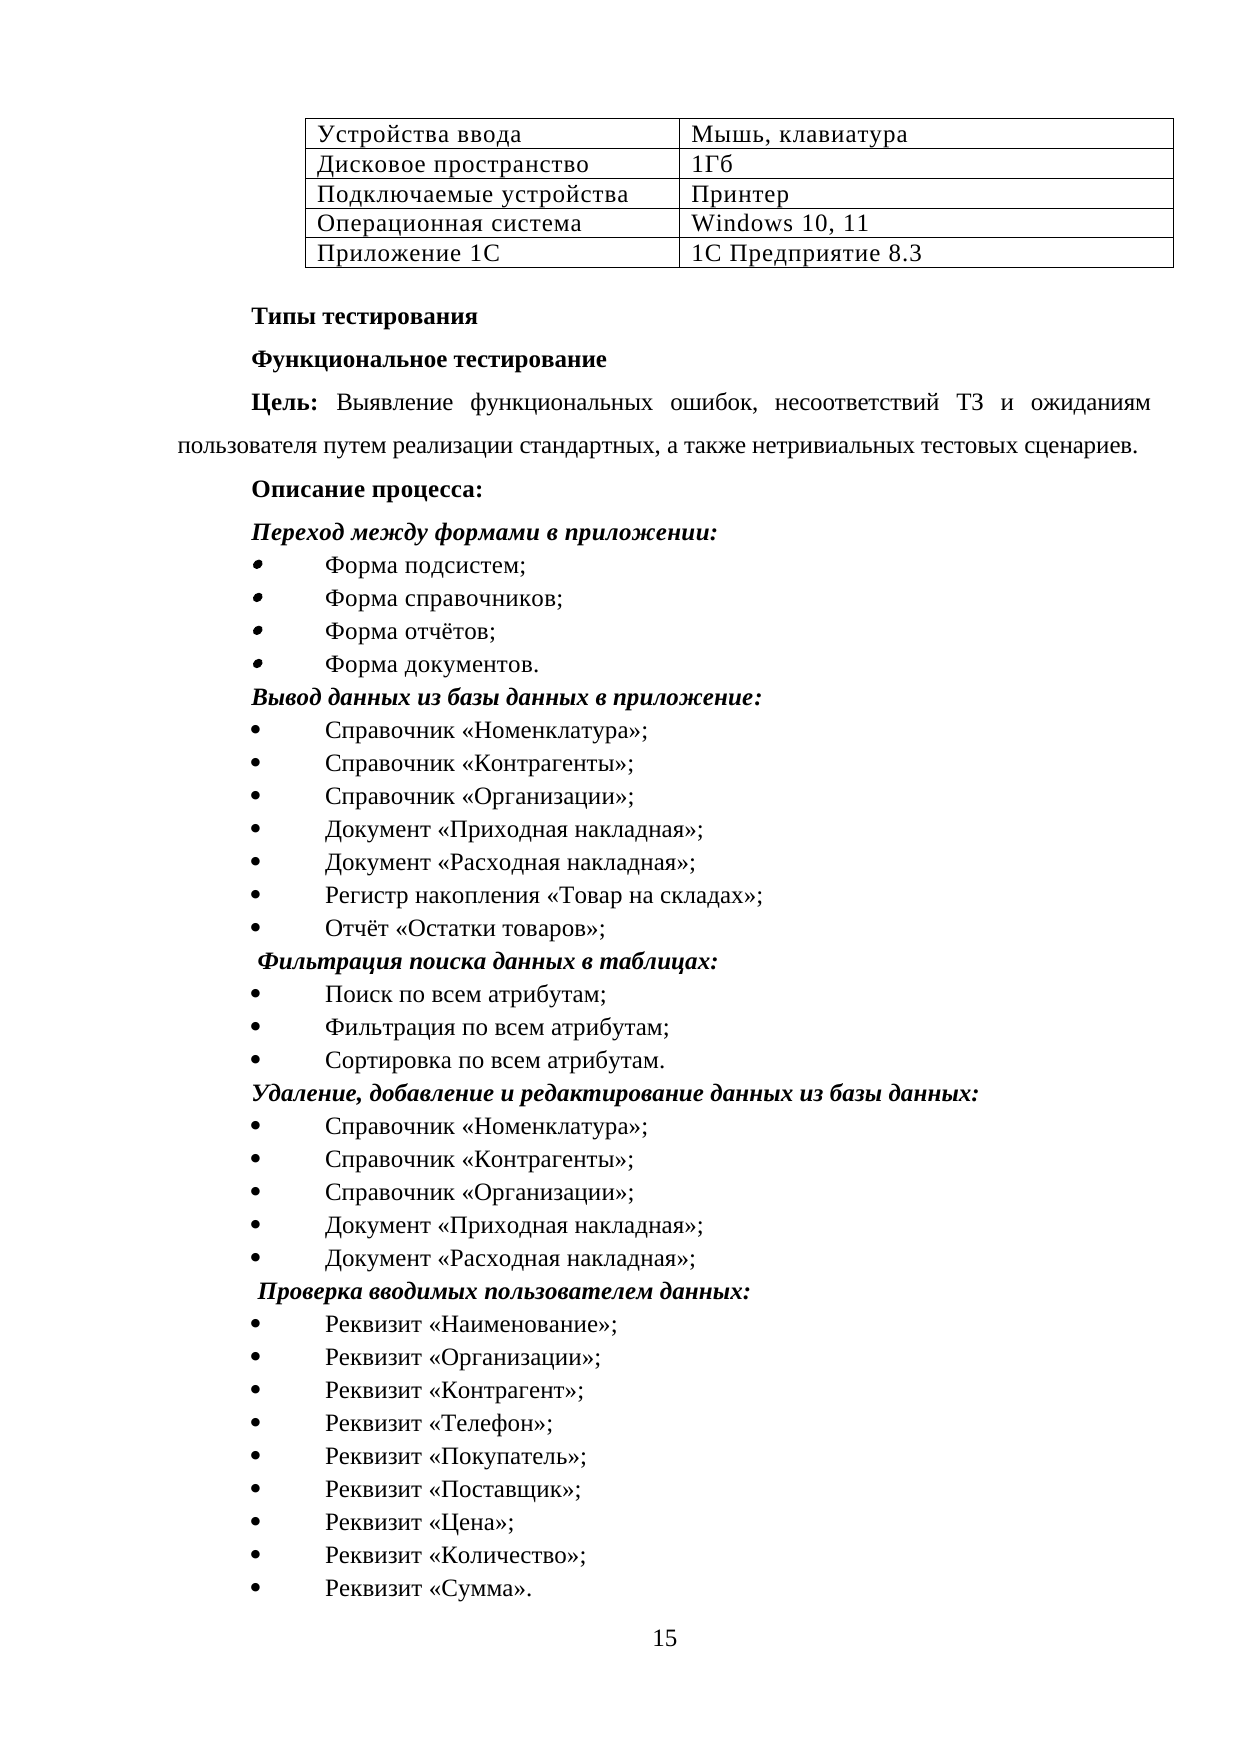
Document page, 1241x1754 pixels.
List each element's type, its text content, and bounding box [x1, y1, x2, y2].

list Фильтрация по всем атрибутам; [177, 1012, 1152, 1041]
text Типы тестирования [177, 301, 1152, 330]
list Реквизит «Количество»; [177, 1540, 1152, 1569]
table_cell 1С Предприятие 8.3 [680, 238, 1173, 267]
text Функциональное тестирование [177, 344, 1152, 373]
text Удаление, добавление и редактирование данных из базы данных: [177, 1078, 1152, 1107]
list Документ «Приходная накладная»; [177, 1210, 1152, 1239]
text Описание процесса: [177, 474, 1152, 502]
list Справочник «Организации»; [177, 781, 1152, 810]
table_cell 1Гб [680, 149, 1173, 178]
list Реквизит «Организации»; [177, 1342, 1152, 1371]
table_cell Принтер [680, 179, 1173, 207]
list Документ «Расходная накладная»; [177, 1243, 1152, 1272]
text Проверка вводимых пользователем данных: [251, 1276, 1152, 1305]
list Документ «Приходная накладная»; [177, 814, 1152, 843]
table_cell Подключаемые устройства [306, 179, 679, 207]
list Реквизит «Поставщик»; [177, 1474, 1152, 1503]
text Переход между формами в приложении: [177, 517, 1152, 546]
list Документ «Расходная накладная»; [177, 847, 1152, 876]
list Справочник «Номенклатура»; [177, 1111, 1152, 1140]
list Реквизит «Телефон»; [177, 1408, 1152, 1437]
text Вывод данных из базы данных в приложение: [177, 682, 1152, 711]
list Справочник «Контрагенты»; [177, 748, 1152, 777]
list Реквизит «Контрагент»; [177, 1375, 1152, 1404]
list Форма подсистем; [177, 550, 1152, 578]
table_cell Устройства ввода [306, 119, 679, 148]
text Цель: Выявление функциональных ошибок, несоответствий ТЗ и ожиданиям пользователя путем реализации стандартных, а также нетривиальных тестовых сценариев. [177, 387, 1152, 459]
list Поиск по всем атрибутам; [177, 979, 1152, 1008]
list Реквизит «Покупатель»; [177, 1441, 1152, 1470]
list Справочник «Контрагенты»; [177, 1144, 1152, 1173]
table_cell Windows 10, 11 [680, 209, 1173, 237]
list Реквизит «Цена»; [177, 1507, 1152, 1536]
table_cell Приложение 1С [306, 238, 679, 267]
list Реквизит «Наименование»; [177, 1309, 1152, 1338]
table_cell Мышь, клавиатура [680, 119, 1173, 148]
list Форма справочников; [177, 583, 1152, 612]
list Справочник «Номенклатура»; [177, 715, 1152, 744]
list Справочник «Организации»; [177, 1177, 1152, 1206]
table_cell Дисковое пространство [306, 149, 679, 178]
table_cell Операционная система [306, 209, 679, 237]
list Форма документов. [177, 649, 1152, 678]
list Реквизит «Сумма». [177, 1573, 1152, 1602]
list Сортировка по всем атрибутам. [177, 1045, 1152, 1074]
list Регистр накопления «Товар на складах»; [177, 880, 1152, 909]
text Фильтрация поиска данных в таблицах: [177, 946, 1152, 975]
list Отчёт «Остатки товаров»; [177, 913, 1152, 942]
list Форма отчётов; [177, 616, 1152, 644]
